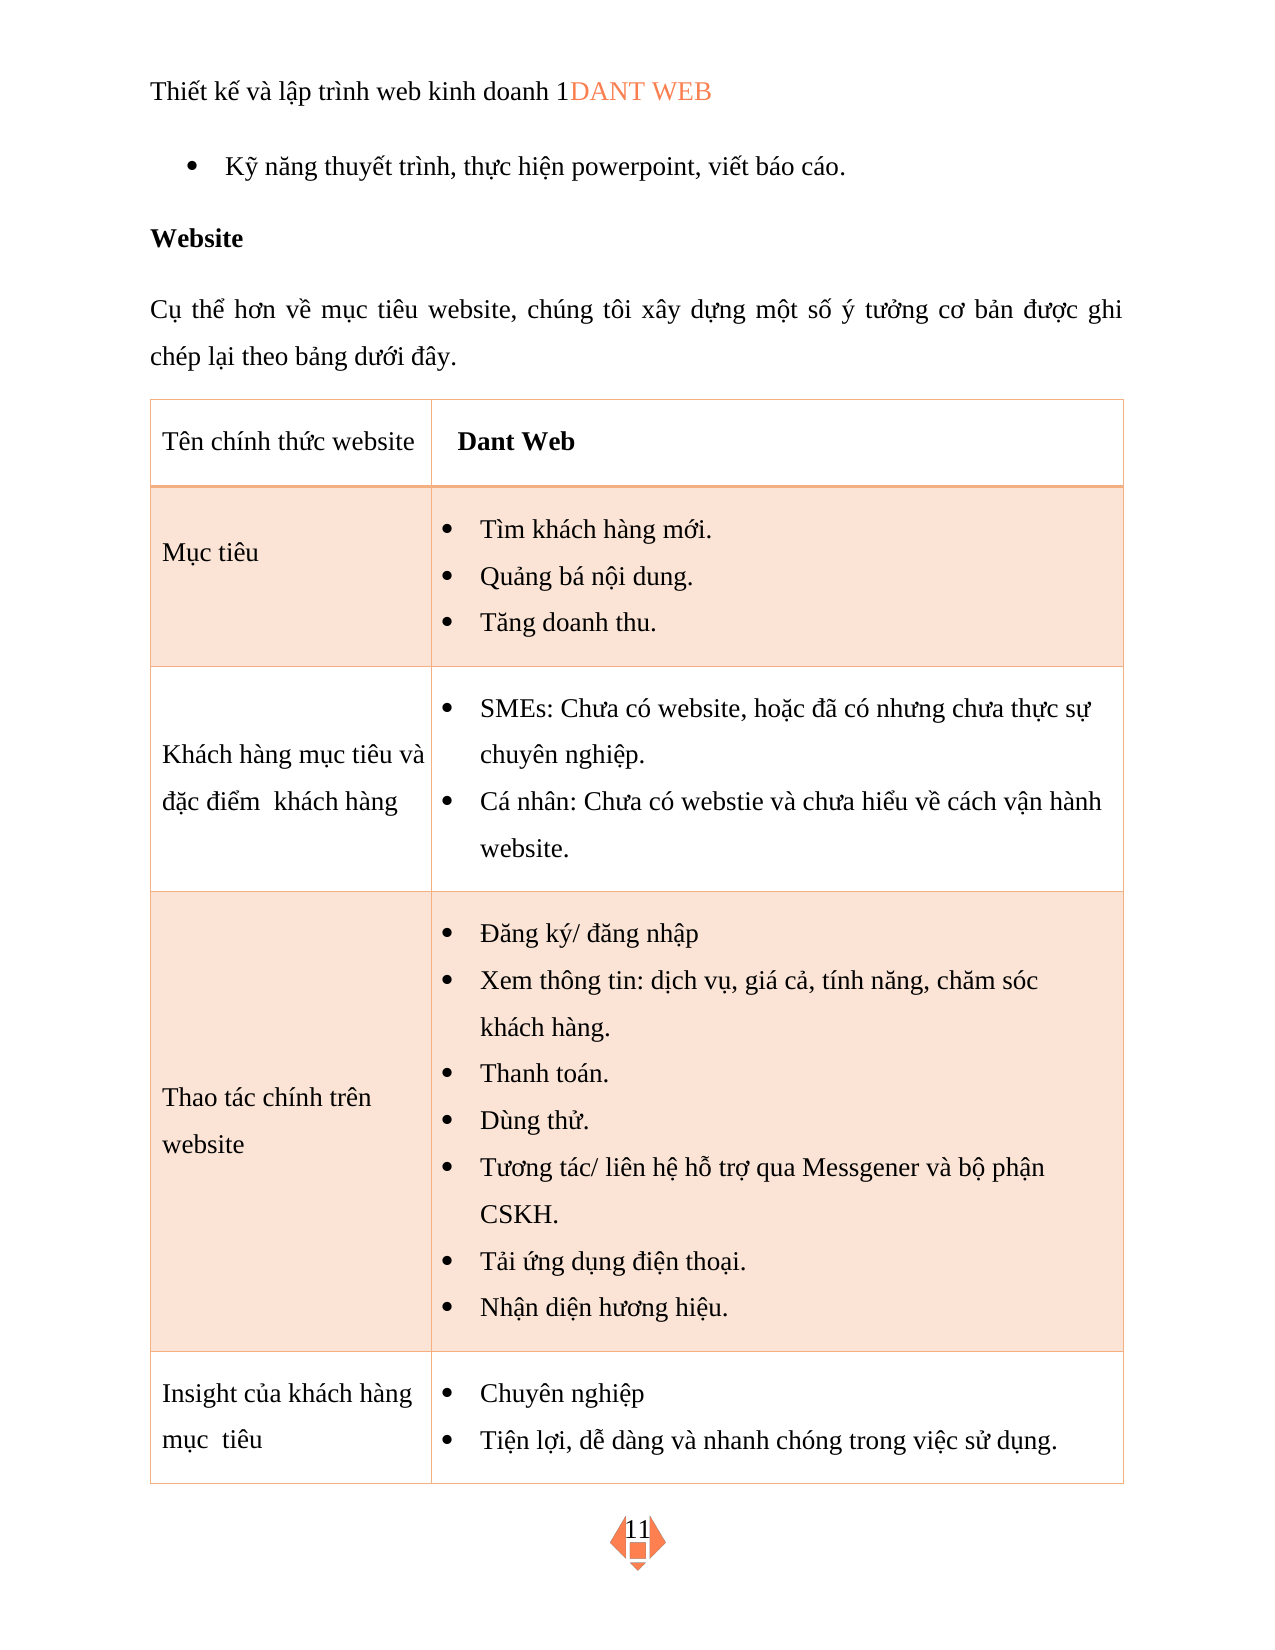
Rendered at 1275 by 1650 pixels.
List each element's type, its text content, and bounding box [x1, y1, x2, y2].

table_cell Chuyên nghiệp Tiện lợi, dễ dàng và nhanh chóng trong việc sử dụng. Tin cậy. (Tin tưởng về thương hiệu và hạ tầng website). [432, 1352, 1123, 1483]
table_cell SMEs: Chưa có website, hoặc đã có nhưng chưa thực sự chuyên nghiệp. Cá nhân: Chưa có webstie và chưa hiểu về cách vận hành website. [432, 667, 1123, 891]
table_cell Mục tiêu [151, 488, 431, 666]
table_cell Thao tác chính trên website [151, 892, 431, 1351]
table_cell Khách hàng mục tiêu và đặc điểm khách hàng [151, 667, 431, 891]
text Website [150, 222, 1125, 253]
table_cell Đăng ký/ đăng nhập Xem thông tin: dịch vụ, giá cả, tính năng, chăm sóc khách hàng. Thanh toán. Dùng thử. Tương tác/ liên hệ hỗ trợ qua Messgener và bộ phận CSKH. Tải ứng dụng điện thoại. Nhận diện hương hiệu. [432, 892, 1123, 1351]
table_header Dant Web [432, 400, 1123, 484]
table_header Tên chính thức website [151, 400, 431, 484]
text Cụ thể hơn về mục tiêu website, chúng tôi xây dựng một số ý tưởng cơ bản được ghi chép lại theo bảng dưới đây. [150, 293, 1125, 371]
table_cell Insight của khách hàng mục tiêu [151, 1352, 431, 1483]
table_cell Tìm khách hàng mới. Quảng bá nội dung. Tăng doanh thu. [432, 488, 1123, 666]
picture [606, 1515, 669, 1571]
list Kỹ năng thuyết trình, thực hiện powerpoint, viết báo cáo. [187, 150, 1125, 181]
